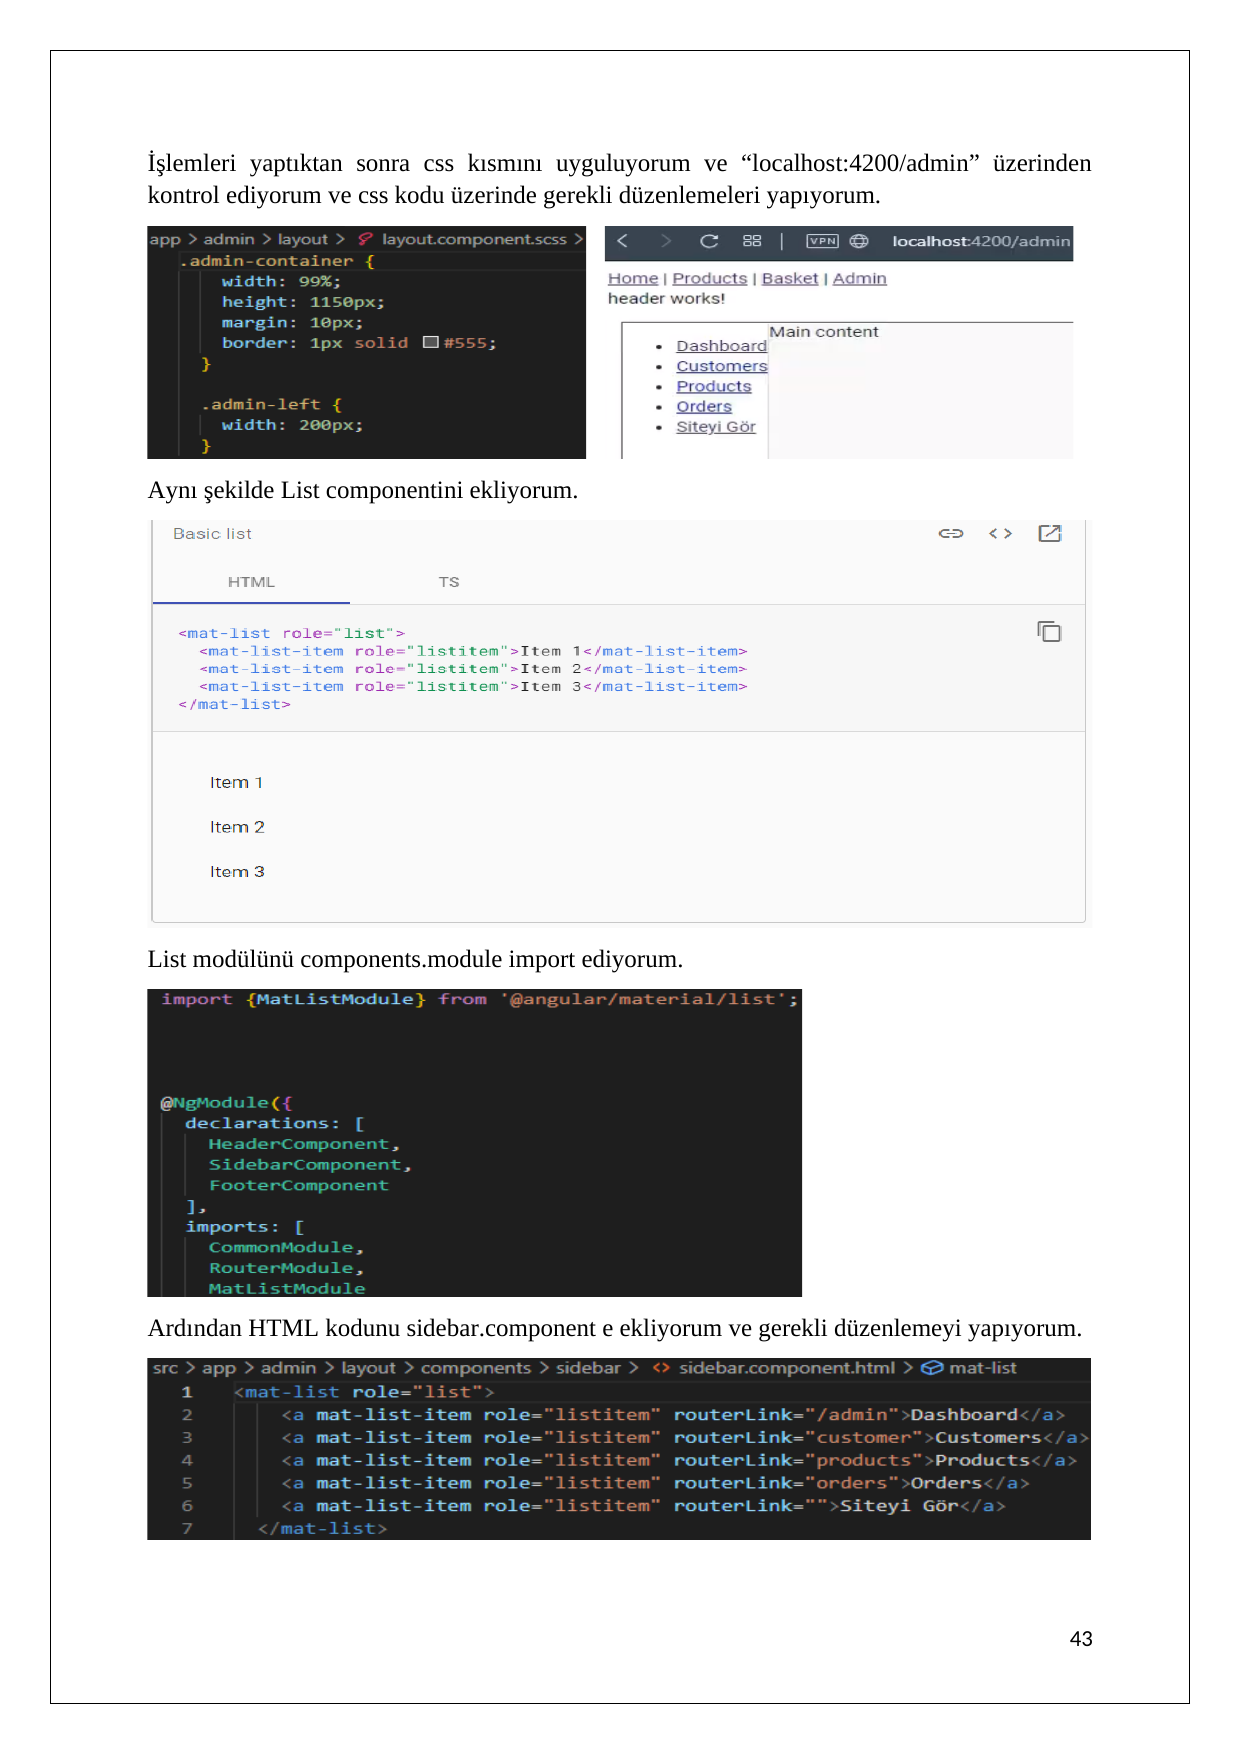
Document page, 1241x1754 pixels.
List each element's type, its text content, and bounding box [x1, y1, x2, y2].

picture [147, 520, 1093, 928]
text Aynı şekilde List componentini ekliyorum. [147, 475, 1093, 504]
text List modülünü components.module import ediyorum. [147, 944, 1093, 973]
picture [147, 1358, 1091, 1540]
text Ardından HTML kodunu sidebar.component e ekliyorum ve gerekli düzenlemeyi yapıyorum. [147, 1313, 1093, 1342]
text İşlemleri yaptıktan sonra css kısmını uyguluyorum ve “localhost:4200/admin” üzerinden kontrol ediyorum ve css kodu üzerinde gerekli düzenlemeleri yapıyorum. [147, 148, 1093, 209]
picture [604, 226, 1074, 459]
picture [147, 989, 803, 1297]
picture [147, 226, 587, 459]
